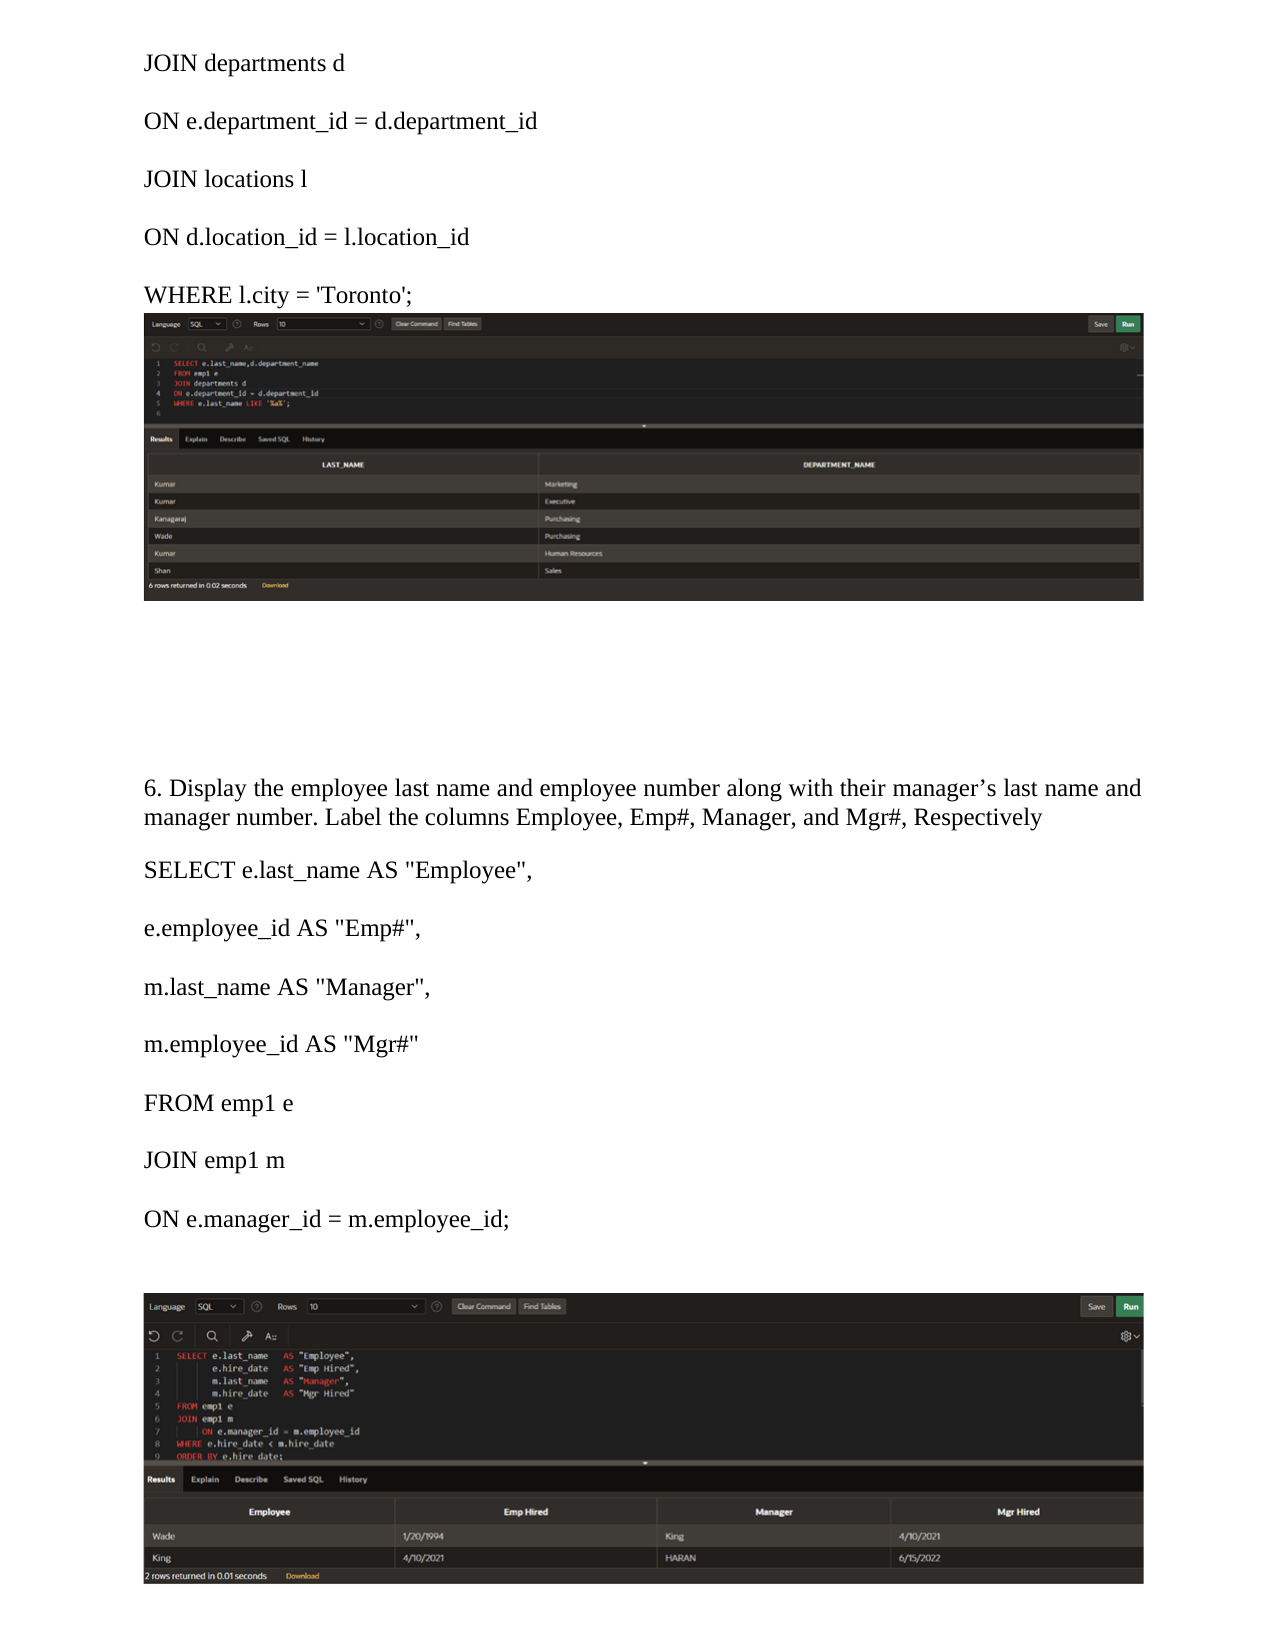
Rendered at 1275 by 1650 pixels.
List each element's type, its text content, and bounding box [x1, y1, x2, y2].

text m.last_name AS "Manager", [144, 972, 1144, 1000]
text m.employee_id AS "Mgr#" [144, 1029, 1144, 1058]
text JOIN emp1 m [144, 1146, 1144, 1174]
text ON e.manager_id = m.employee_id; [144, 1204, 1144, 1232]
text ON d.location_id = l.location_id [144, 222, 1144, 251]
text ON e.department_id = d.department_id [144, 106, 1144, 135]
text 6. Display the employee last name and employee number along with their manager’s last name and manager number. Label the columns Employee, Emp#, Manager, and Mgr#, Respectively [143, 773, 1144, 831]
text WHERE l.city = 'Toronto'; [144, 280, 1144, 309]
text SELECT e.last_name AS "Employee", [144, 856, 1144, 884]
text e.employee_id AS "Emp#", [144, 913, 1144, 942]
text JOIN locations l [144, 164, 1144, 193]
picture [143, 313, 1144, 601]
text JOIN departments d [144, 48, 1144, 77]
text FROM emp1 e [144, 1088, 1144, 1116]
picture [143, 1293, 1144, 1586]
